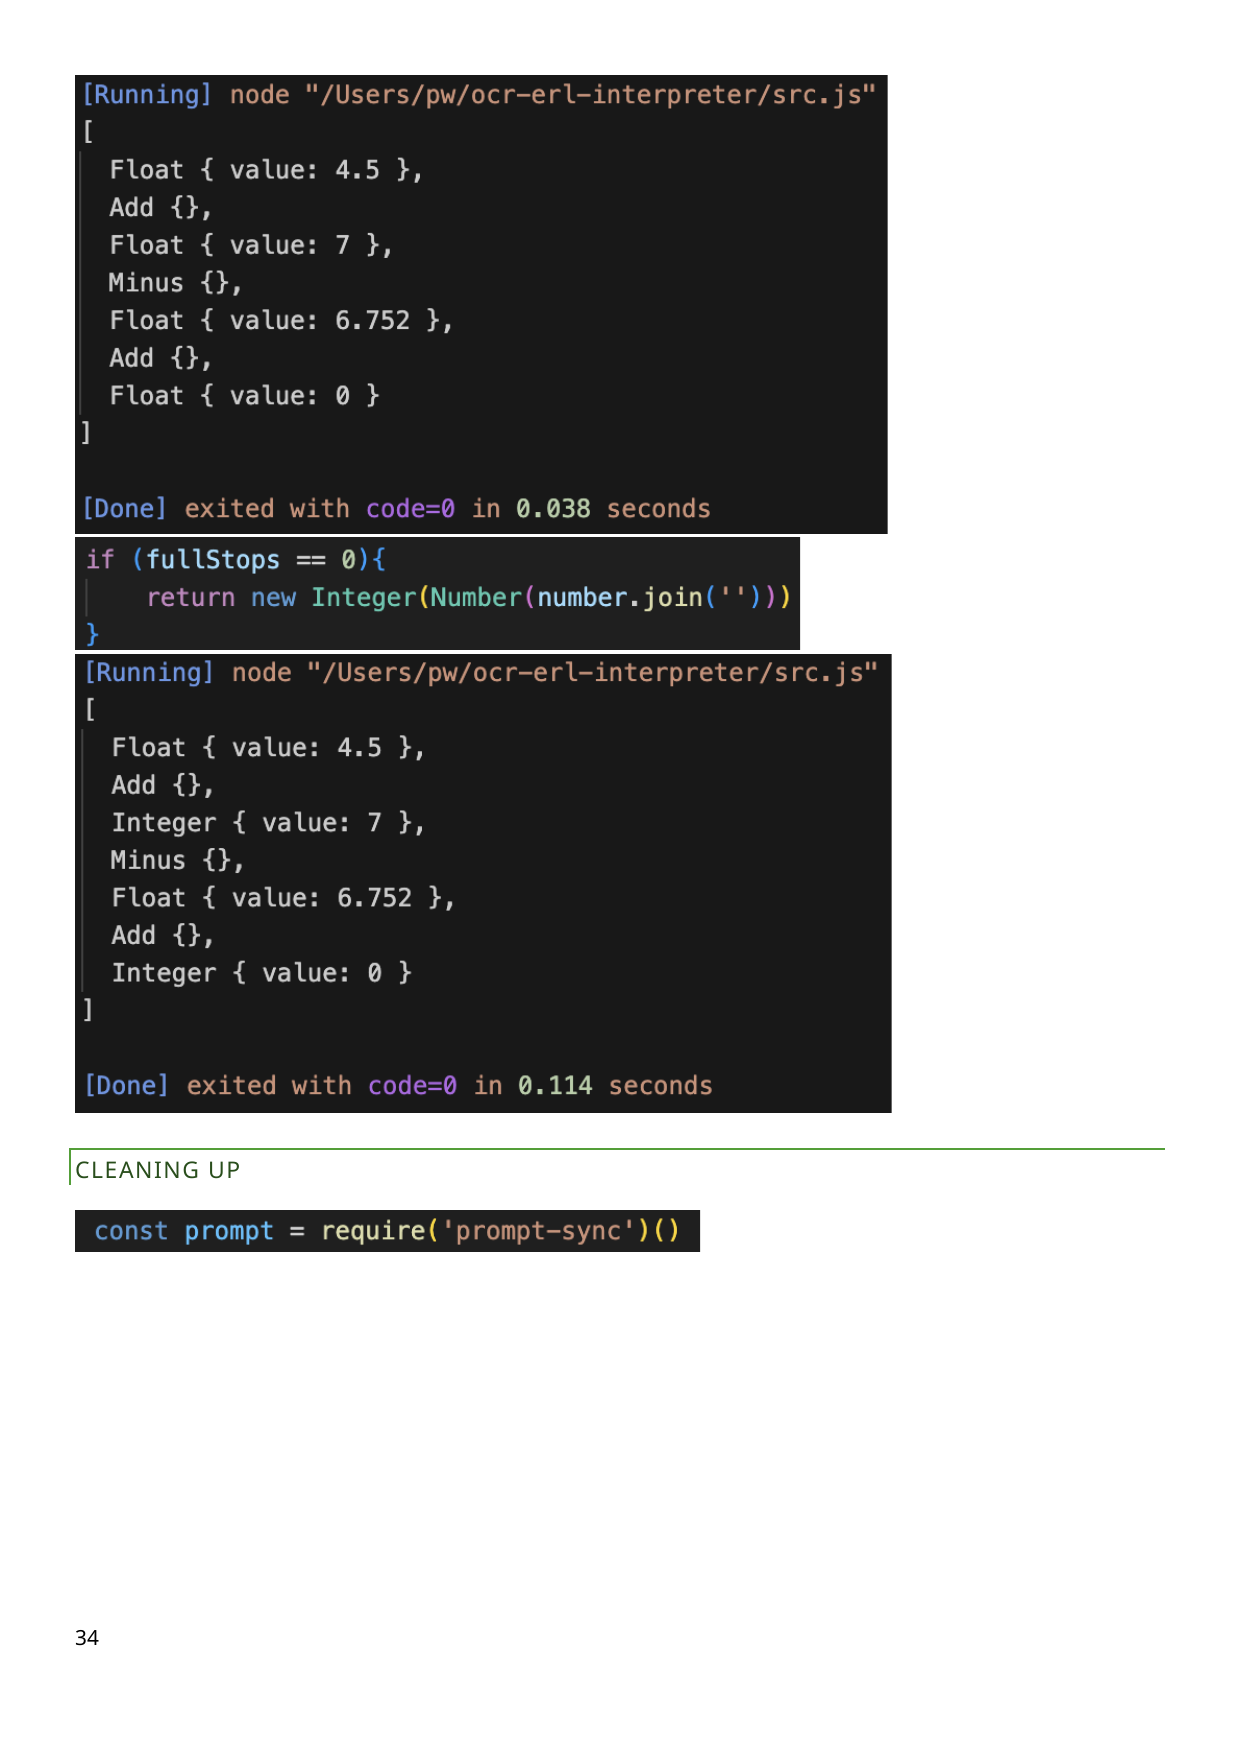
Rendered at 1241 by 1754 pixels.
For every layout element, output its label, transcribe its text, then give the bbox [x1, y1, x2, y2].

picture [75, 75, 888, 534]
picture [75, 537, 800, 650]
picture [75, 654, 892, 1113]
subtitle Cleaning Up [71, 1150, 1165, 1185]
picture [75, 1210, 700, 1252]
